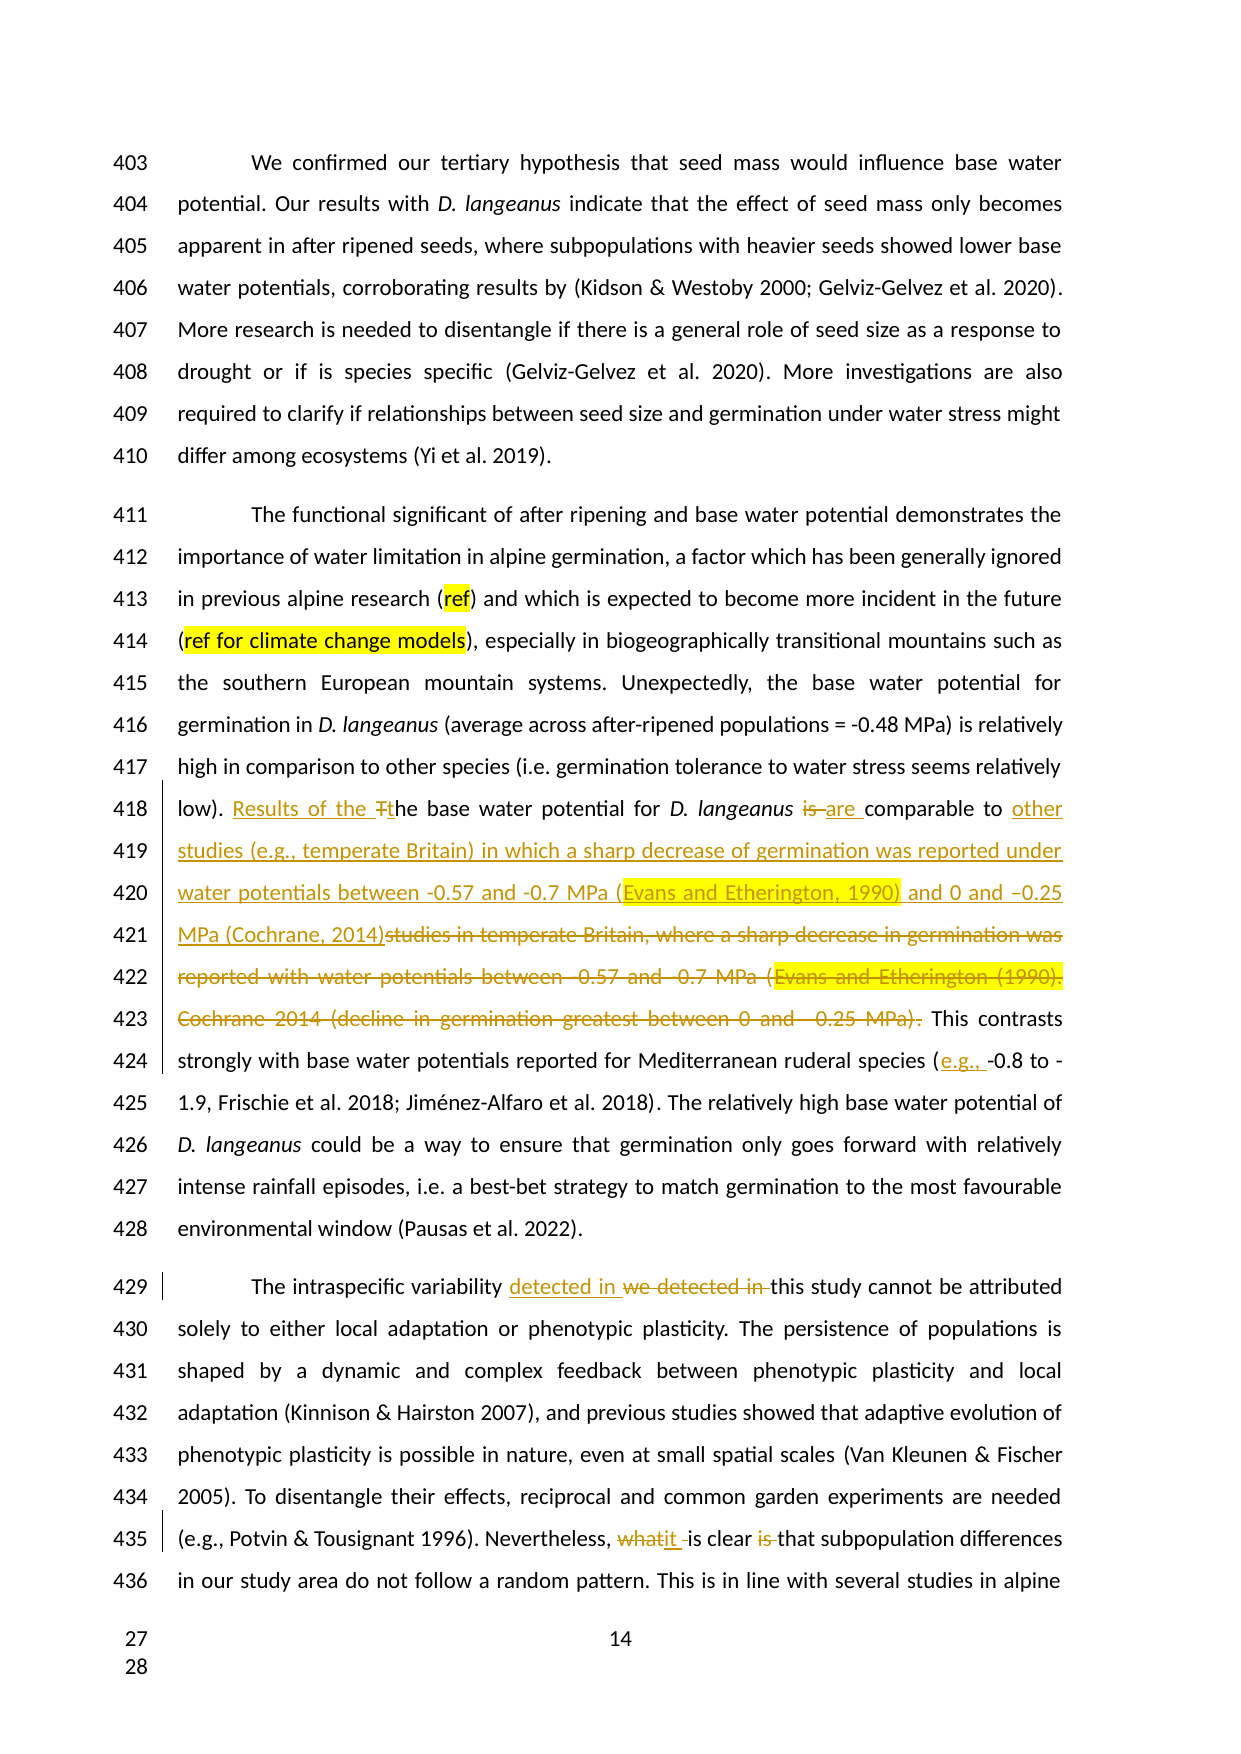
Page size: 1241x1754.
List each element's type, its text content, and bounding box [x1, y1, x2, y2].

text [177, 1272, 1063, 1594]
text The functional significant of after ripening and base water potential demonstrates the importance of water limitation in alpine germination, a factor which has been generally ignored in previous alpine research (ref) and which is expected to become more incident in the future (ref for climate change models), especially in biogeographically transitional mountains such as the southern European mountain systems. Unexpectedly, the base water potential for germination in D. langeanus (average across after-ripened populations = -0.48 MPa) is relatively high in comparison to other species (i.e. germination tolerance to water stress seems relatively low). he base water potential for D. langeanus comparable to This contrasts strongly with base water potentials reported for Mediterranean ruderal species (-0.8 to -1.9, Frischie et al. 2018; Jiménez-Alfaro et al. 2018). The relatively high base water potential of D. langeanus could be a way to ensure that germination only goes forward with relatively intense rainfall episodes, i.e. a best-bet strategy to match germination to the most favourable environmental window (Pausas et al. 2022). [177, 500, 1063, 860]
text The functional significant of after ripening and base water potential demonstrates the importance of water limitation in alpine germination, a factor which has been generally ignored in previous alpine research (ref) and which is expected to become more incident in the future (ref for climate change models), especially in biogeographically transitional mountains such as the southern European mountain systems. Unexpectedly, the base water potential for germination in D. langeanus (average across after-ripened populations = -0.48 MPa) is relatively high in comparison to other species (i.e. germination tolerance to water stress seems relatively low). he base water potential for D. langeanus comparable to This contrasts strongly with base water potentials reported for Mediterranean ruderal species (-0.8 to -1.9, Frischie et al. 2018; Jiménez-Alfaro et al. 2018). The relatively high base water potential of D. langeanus could be a way to ensure that germination only goes forward with relatively intense rainfall episodes, i.e. a best-bet strategy to match germination to the most favourable environmental window (Pausas et al. 2022). [177, 978, 1063, 1242]
text We confirmed our tertiary hypothesis that seed mass would influence base water potential. Our results with D. langeanus indicate that the effect of seed mass only becomes apparent in after ripened seeds, where subpopulations with heavier seeds showed lower base water potentials, corroborating results by (Kidson & Westoby 2000; Gelviz-Gelvez et al. 2020). More research is needed to disentangle if there is a general role of seed size as a response to drought or if is species specific (Gelviz-Gelvez et al. 2020). More investigations are also required to clarify if relationships between seed size and germination under water stress might differ among ecosystems (Yi et al. 2019). [177, 148, 1063, 469]
